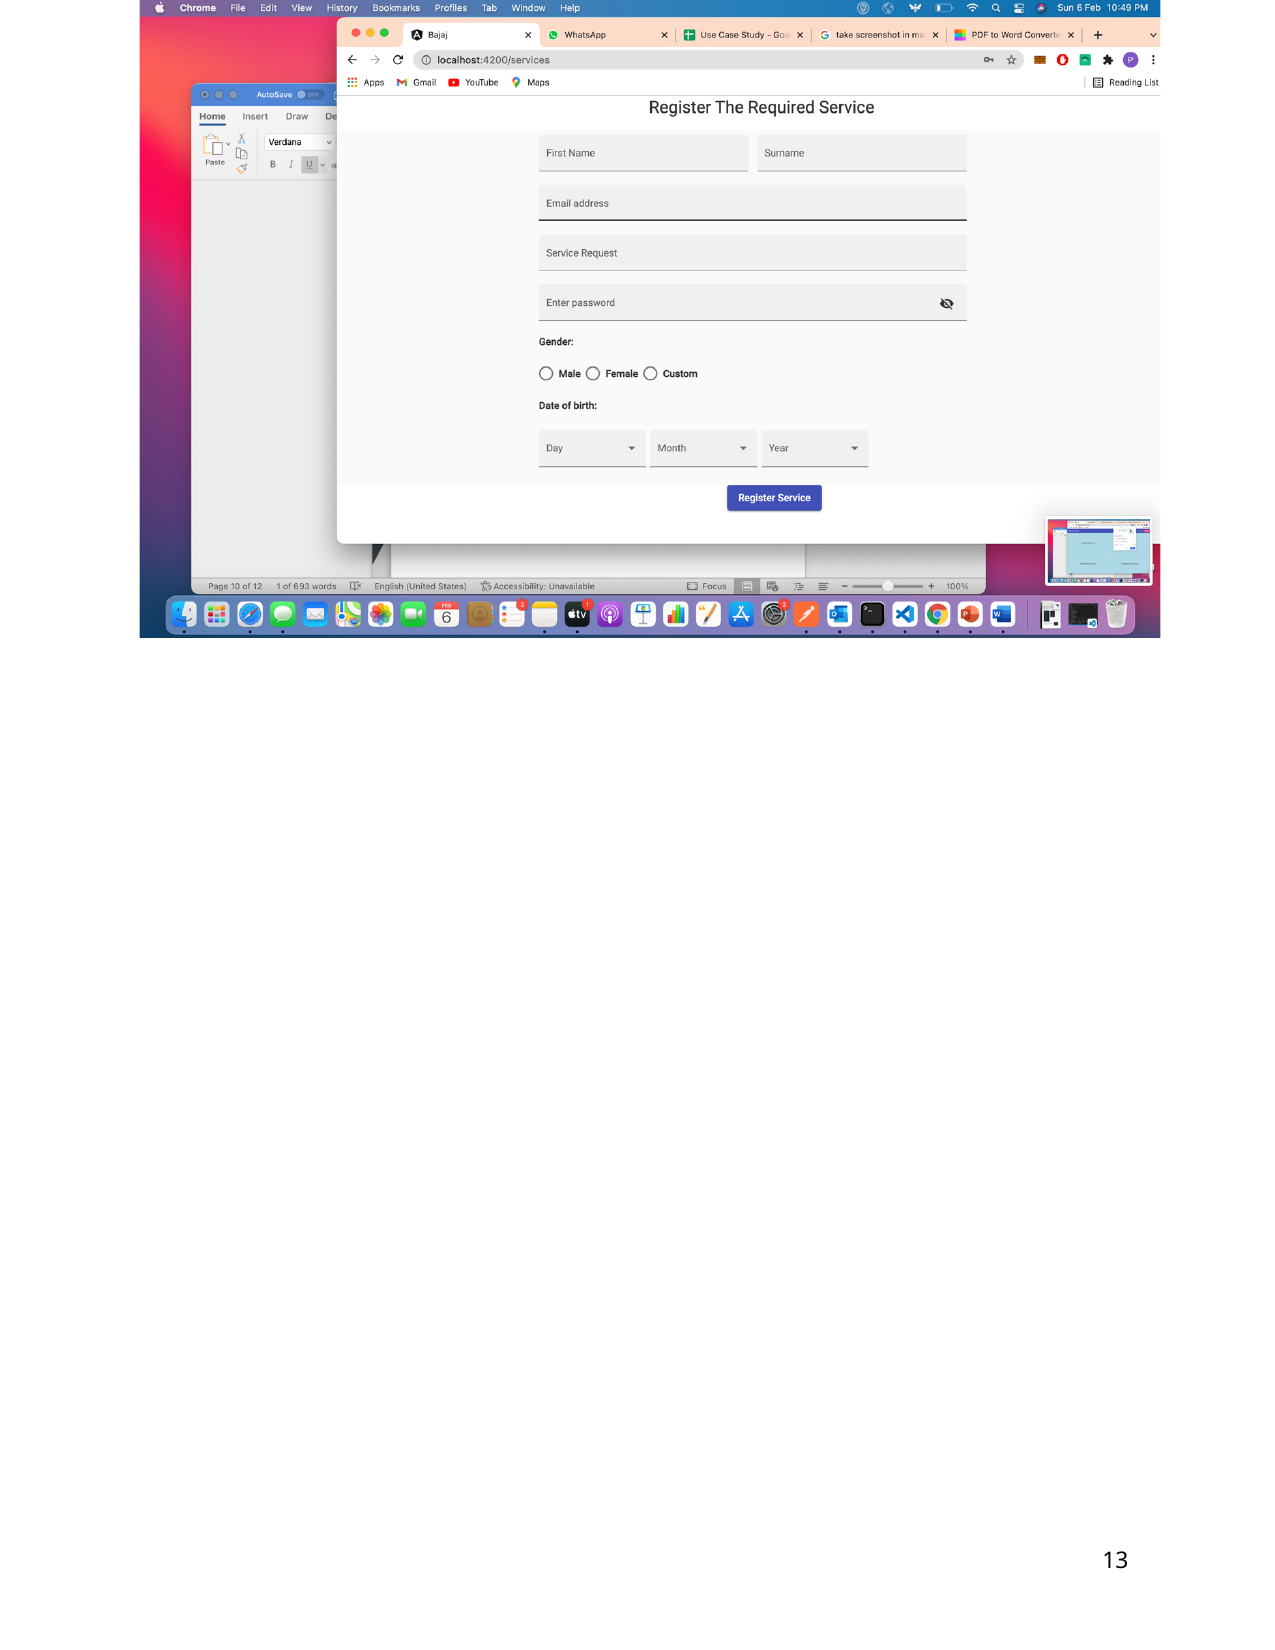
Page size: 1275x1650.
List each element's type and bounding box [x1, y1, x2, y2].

picture [139, 0, 1161, 638]
